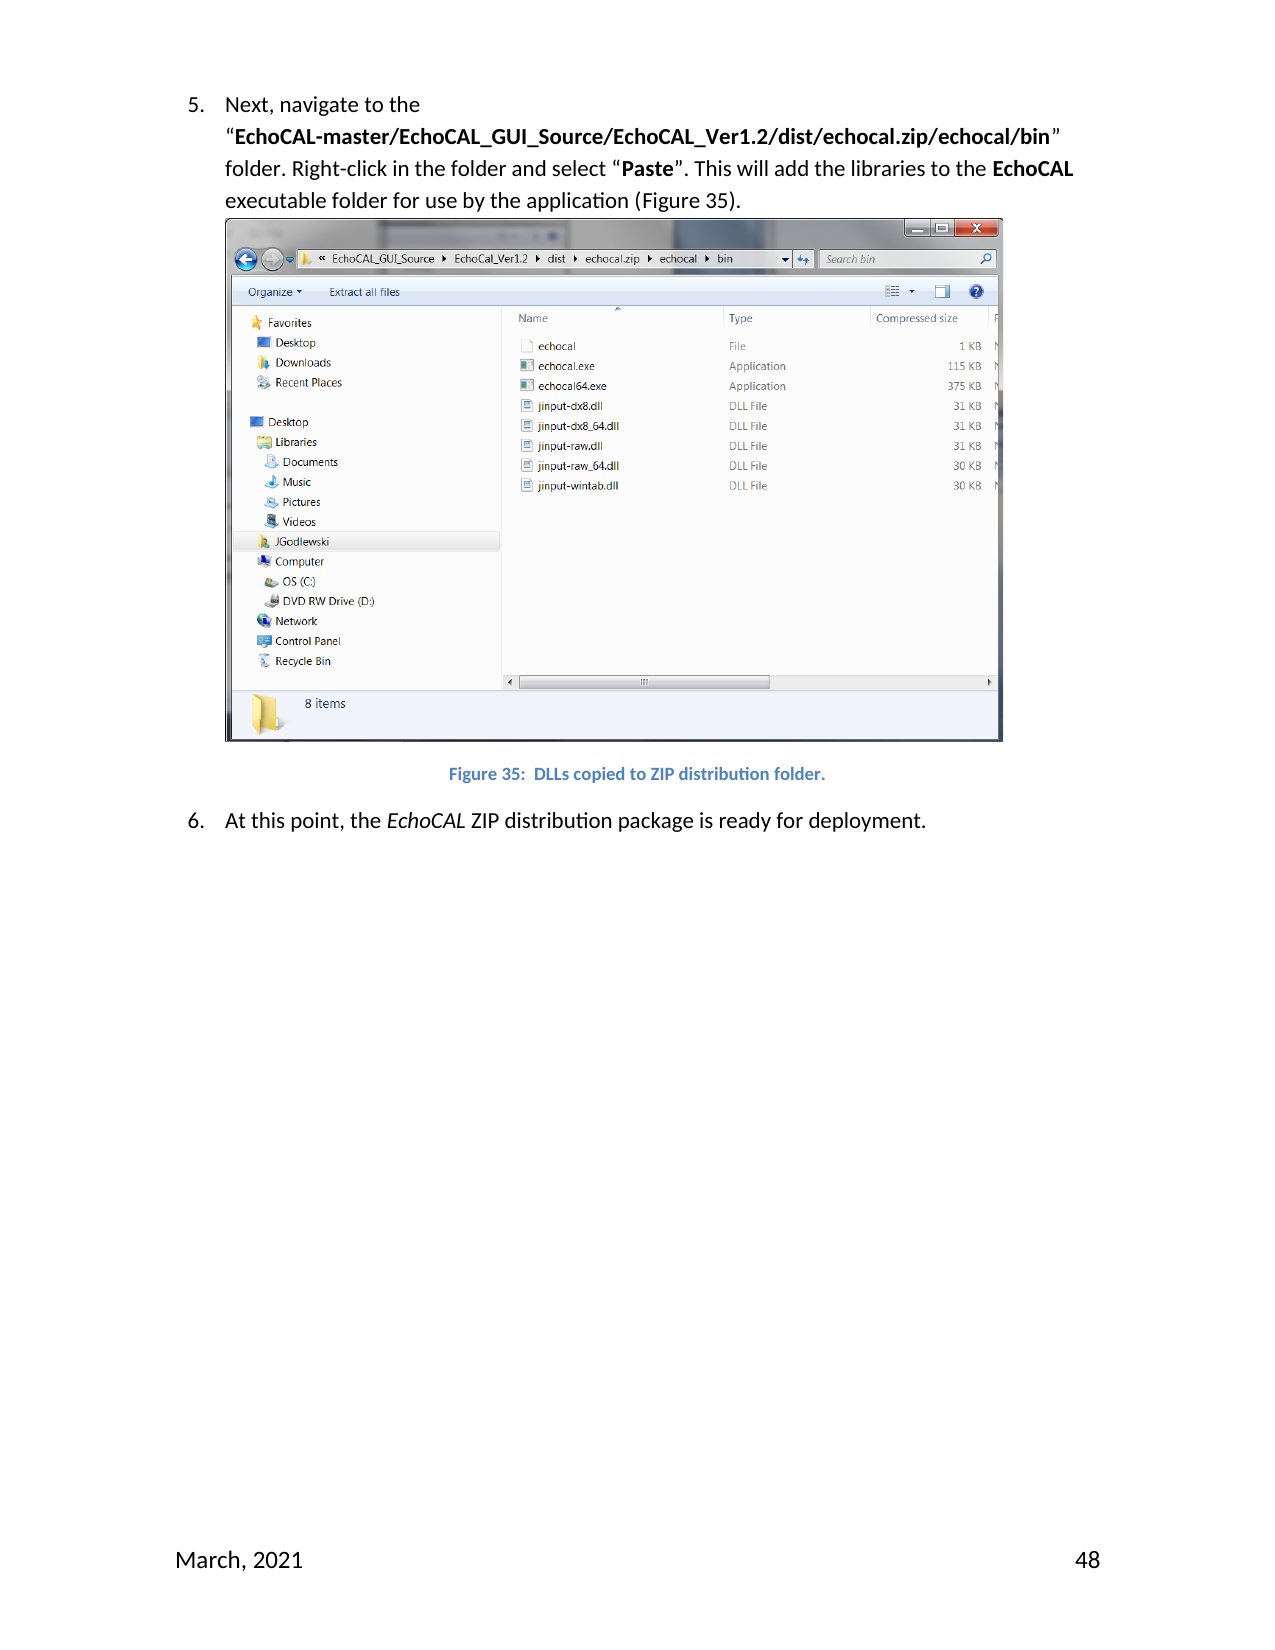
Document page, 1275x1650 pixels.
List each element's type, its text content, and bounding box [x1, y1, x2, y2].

picture [225, 218, 1004, 742]
list At this point, the EchoCAL ZIP distribution package is ready for deployment. [187, 806, 1125, 834]
text Figure 35: DLLs copied to ZIP distribution folder. [150, 762, 1125, 785]
list Next, navigate to the “EchoCAL-master/EchoCAL_GUI_Source/EchoCAL_Ver1.2/dist/echocal.zip/echocal/bin” folder. Right-click in the folder and select “Paste”. This will add the libraries to the EchoCAL executable folder for use by the application (Figure 28). [187, 90, 1125, 214]
